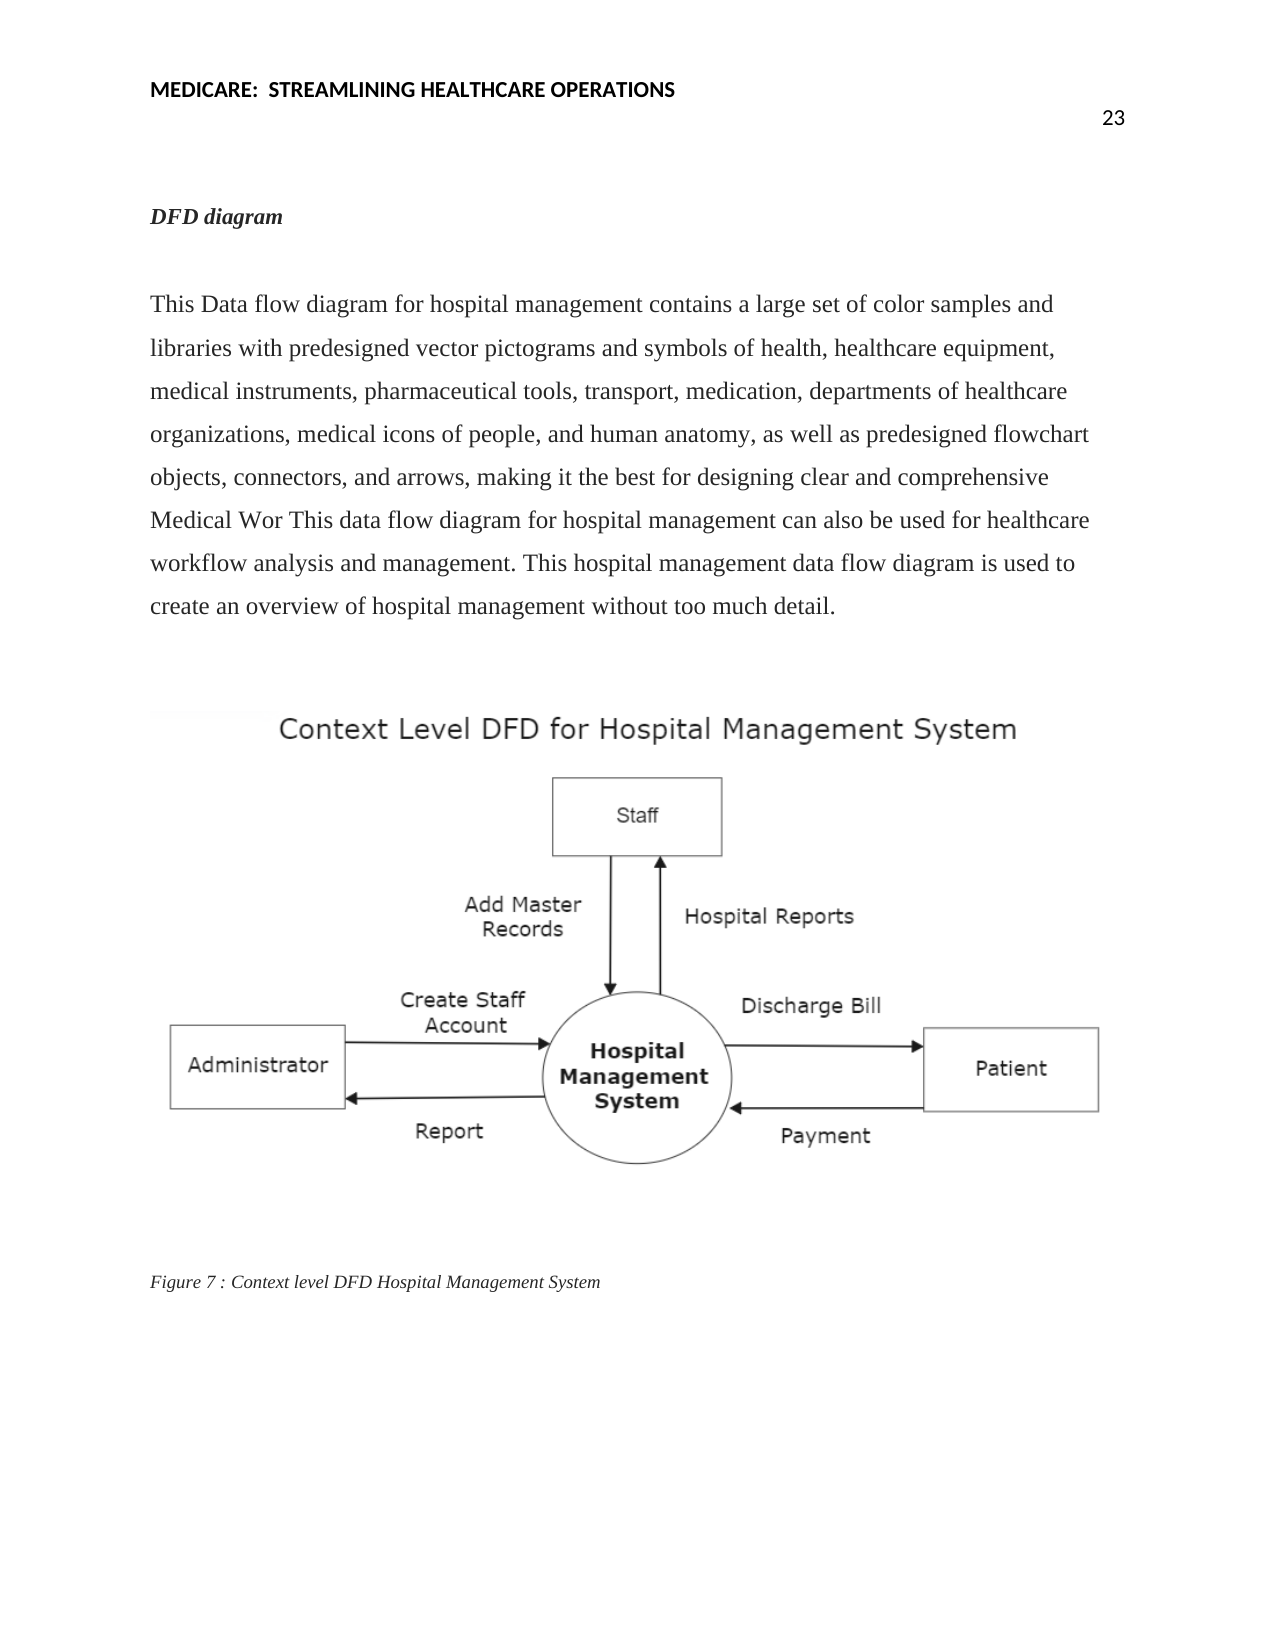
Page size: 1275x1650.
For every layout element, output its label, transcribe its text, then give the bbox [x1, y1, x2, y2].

picture [150, 711, 1125, 1185]
subtitle DFD diagram [150, 203, 1125, 229]
text This Data flow diagram for hospital management contains a large set of color samples and libraries with predesigned vector pictograms and symbols of health, healthcare equipment, medical instruments, pharmaceutical tools, transport, medication, departments of healthcare organizations, medical icons of people, and human anatomy, as well as predesigned flowchart objects, connectors, and arrows, making it the best for designing clear and comprehensive Medical Wor This data flow diagram for hospital management can also be used for healthcare workflow analysis and management. This hospital management data flow diagram is used to create an overview of hospital management without too much detail. [150, 289, 1125, 620]
text Figure 7 : Context level DFD Hospital Management System [150, 1271, 1125, 1293]
